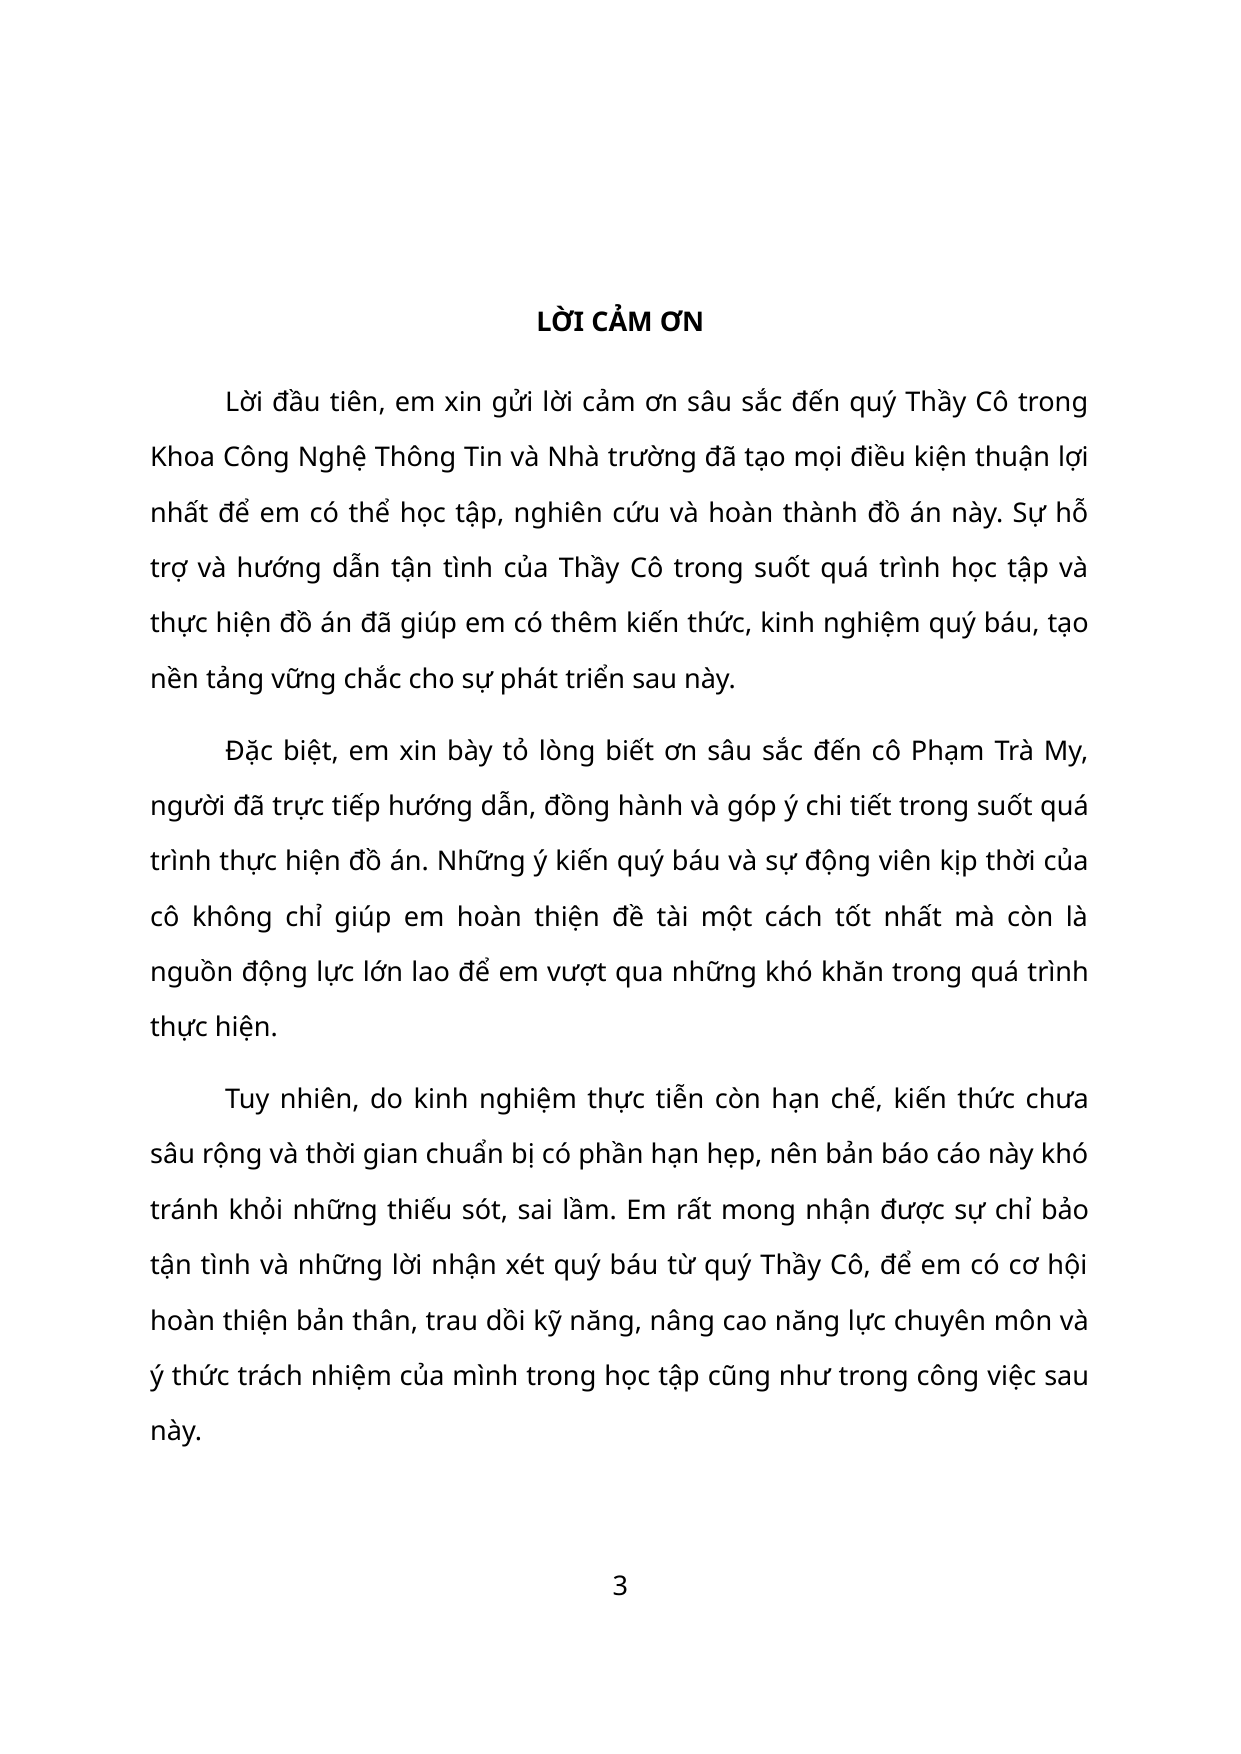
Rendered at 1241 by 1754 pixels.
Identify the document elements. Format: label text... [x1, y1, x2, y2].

text Đặc biệt, em xin bày tỏ lòng biết ơn sâu sắc đến cô Phạm Trà My, người đã trực tiếp hướng dẫn, đồng hành và góp ý chi tiết trong suốt quá trình thực hiện đồ án. Những ý kiến quý báu và sự động viên kịp thời của cô không chỉ giúp em hoàn thiện đề tài một cách tốt nhất mà còn là nguồn động lực lớn lao để em vượt qua những khó khăn trong quá trình thực hiện. [150, 731, 1090, 1044]
subtitle LỜI CẢM ƠN [150, 302, 1090, 339]
text Tuy nhiên, do kinh nghiệm thực tiễn còn hạn chế, kiến thức chưa sâu rộng và thời gian chuẩn bị có phần hạn hẹp, nên bản báo cáo này khó tránh khỏi những thiếu sót, sai lầm. Em rất mong nhận được sự chỉ bảo tận tình và những lời nhận xét quý báu từ quý Thầy Cô, để em có cơ hội hoàn thiện bản thân, trau dồi kỹ năng, nâng cao năng lực chuyên môn và ý thức trách nhiệm của mình trong học tập cũng như trong công việc sau này. [150, 1080, 1090, 1448]
text Lời đầu tiên, em xin gửi lời cảm ơn sâu sắc đến quý Thầy Cô trong Khoa Công Nghệ Thông Tin và Nhà trường đã tạo mọi điều kiện thuận lợi nhất để em có thể học tập, nghiên cứu và hoàn thành đồ án này. Sự hỗ trợ và hướng dẫn tận tình của Thầy Cô trong suốt quá trình học tập và thực hiện đồ án đã giúp em có thêm kiến thức, kinh nghiệm quý báu, tạo nền tảng vững chắc cho sự phát triển sau này. [150, 383, 1090, 696]
